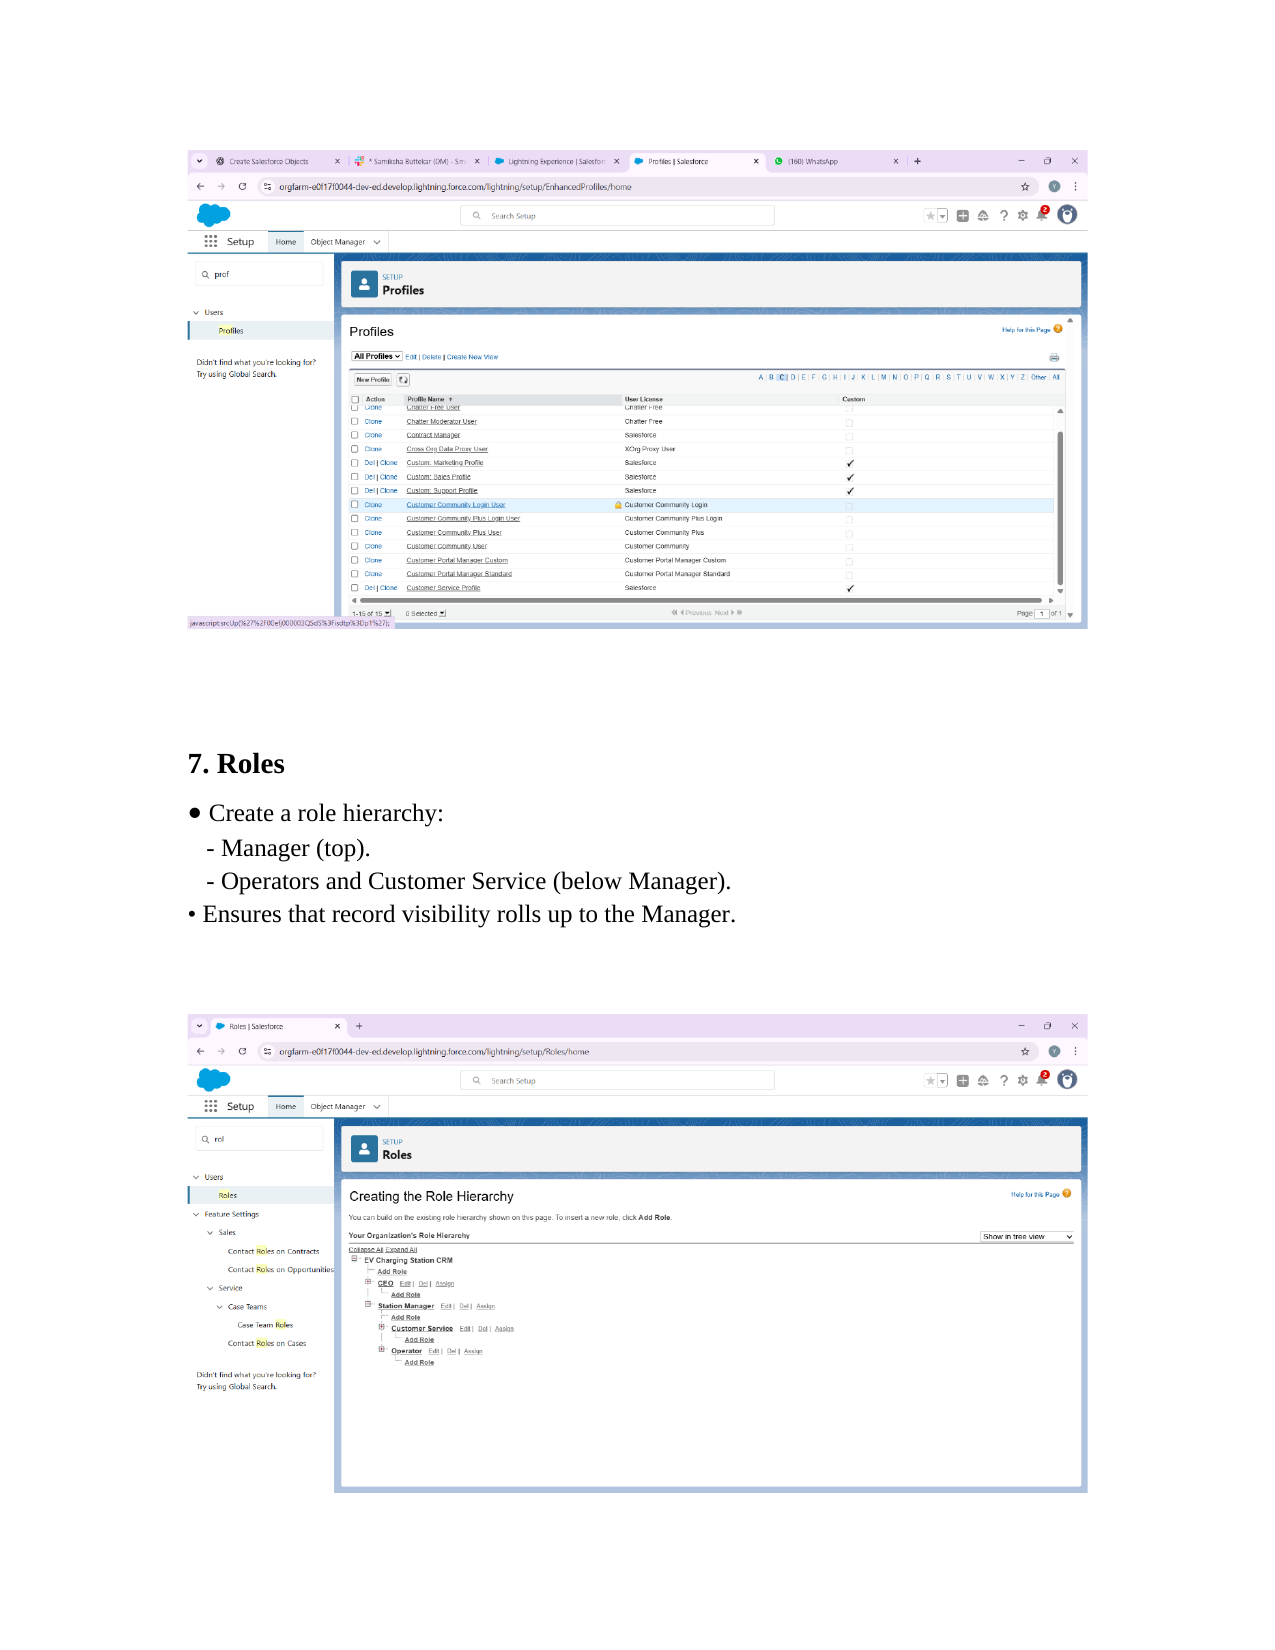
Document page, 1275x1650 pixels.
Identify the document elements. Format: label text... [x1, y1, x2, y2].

subtitle 7. Roles [187, 746, 1087, 779]
picture [187, 150, 1088, 629]
picture [187, 1014, 1088, 1493]
text • Create a role hierarchy: - Manager (top). - Operators and Customer Service (below Manager). • Ensures that record visibility rolls up to the Manager. [187, 793, 1087, 927]
